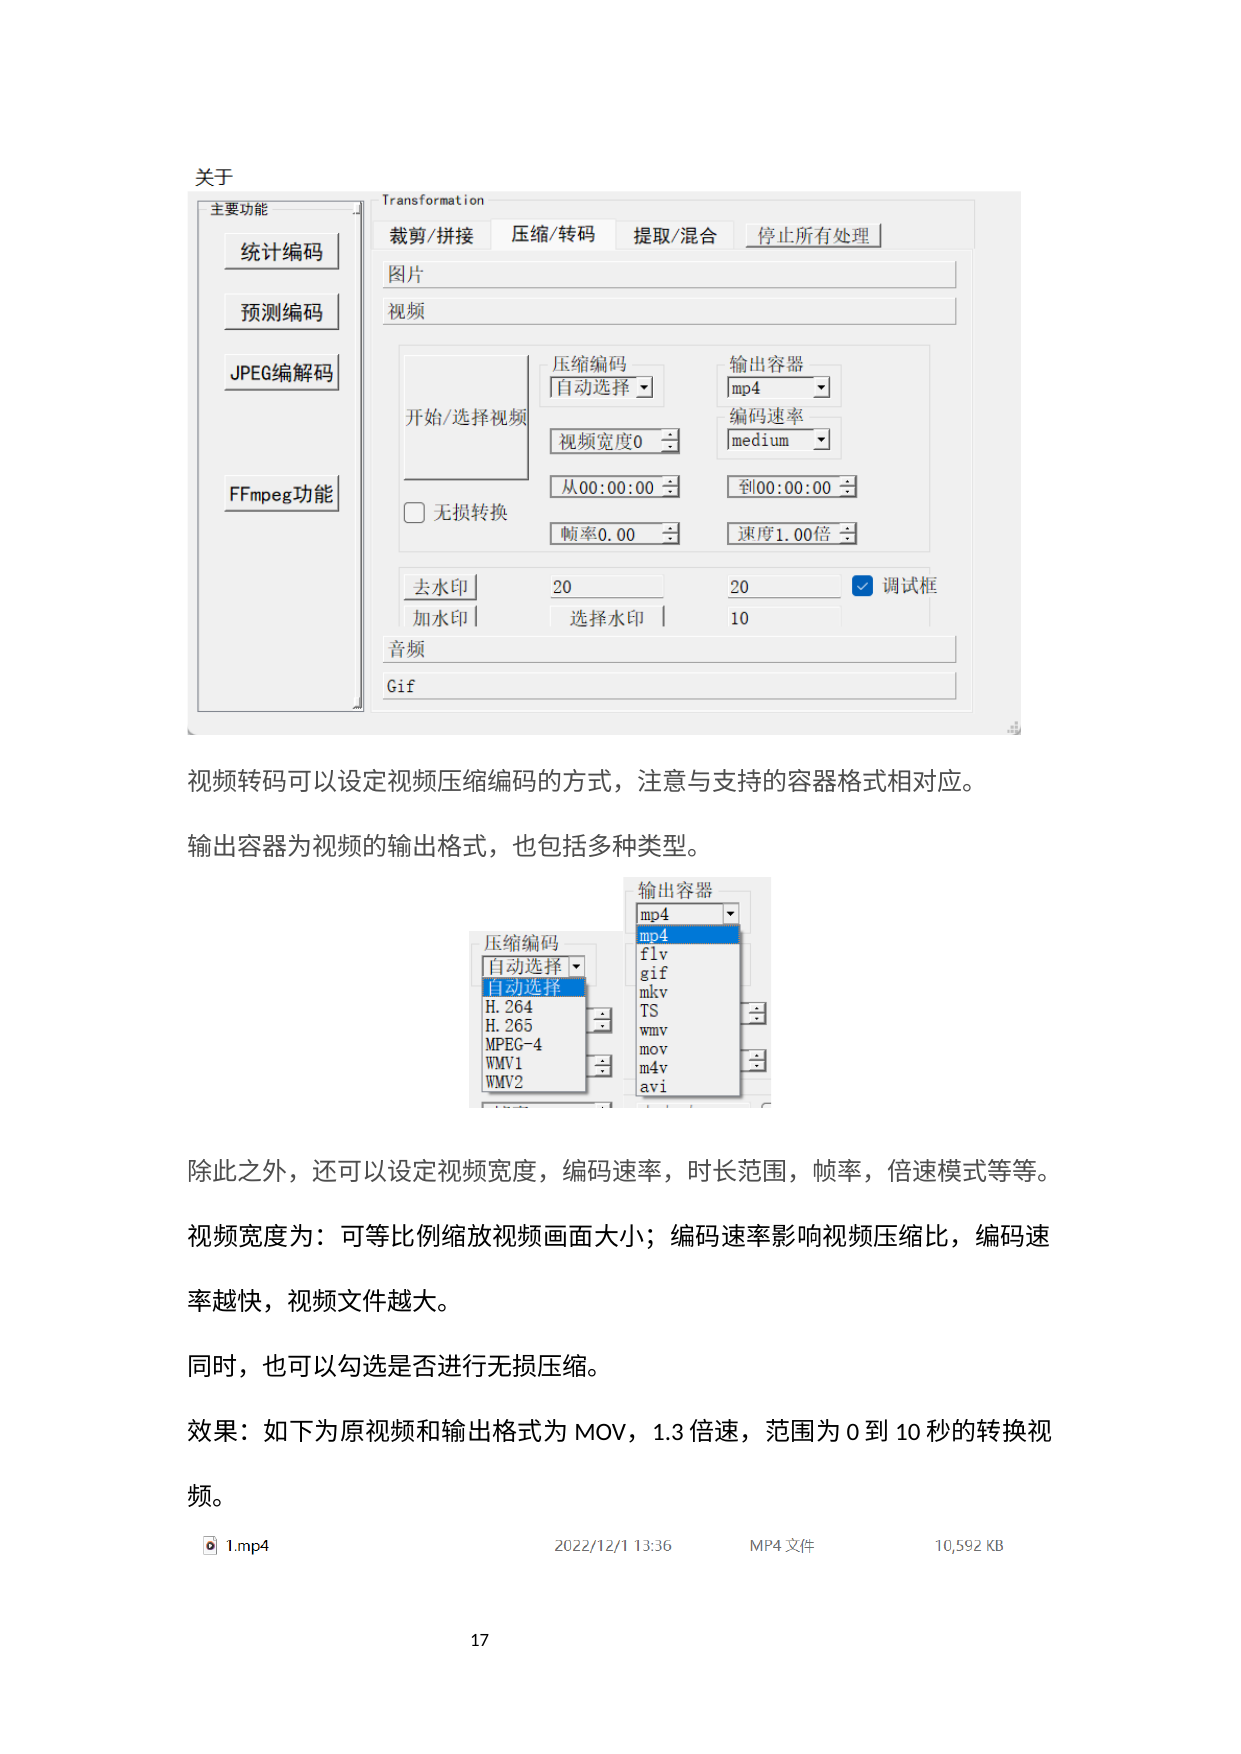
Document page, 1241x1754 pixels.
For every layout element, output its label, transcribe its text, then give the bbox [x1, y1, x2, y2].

picture [187, 1527, 1052, 1564]
picture [469, 877, 772, 1108]
list 同时，也可以勾选是否进行无损压缩。 [187, 1332, 1053, 1397]
list 视频转码可以设定视频压缩编码的方式，注意与支持的容器格式相对应。 [187, 747, 1053, 812]
list 视频宽度为：可等比例缩放视频画面大小；编码速率影响视频压缩比，编码速率越快，视频文件越大。 [187, 1202, 1053, 1332]
picture [187, 162, 1021, 735]
list 除此之外，还可以设定视频宽度，编码速率，时长范围，帧率，倍速模式等等。 [187, 1137, 1053, 1202]
list 效果：如下为原视频和输出格式为MOV，1.3倍速，范围为0到10秒的转换视频。 [187, 1397, 1053, 1527]
list 输出容器为视频的输出格式，也包括多种类型。 [187, 812, 1053, 877]
